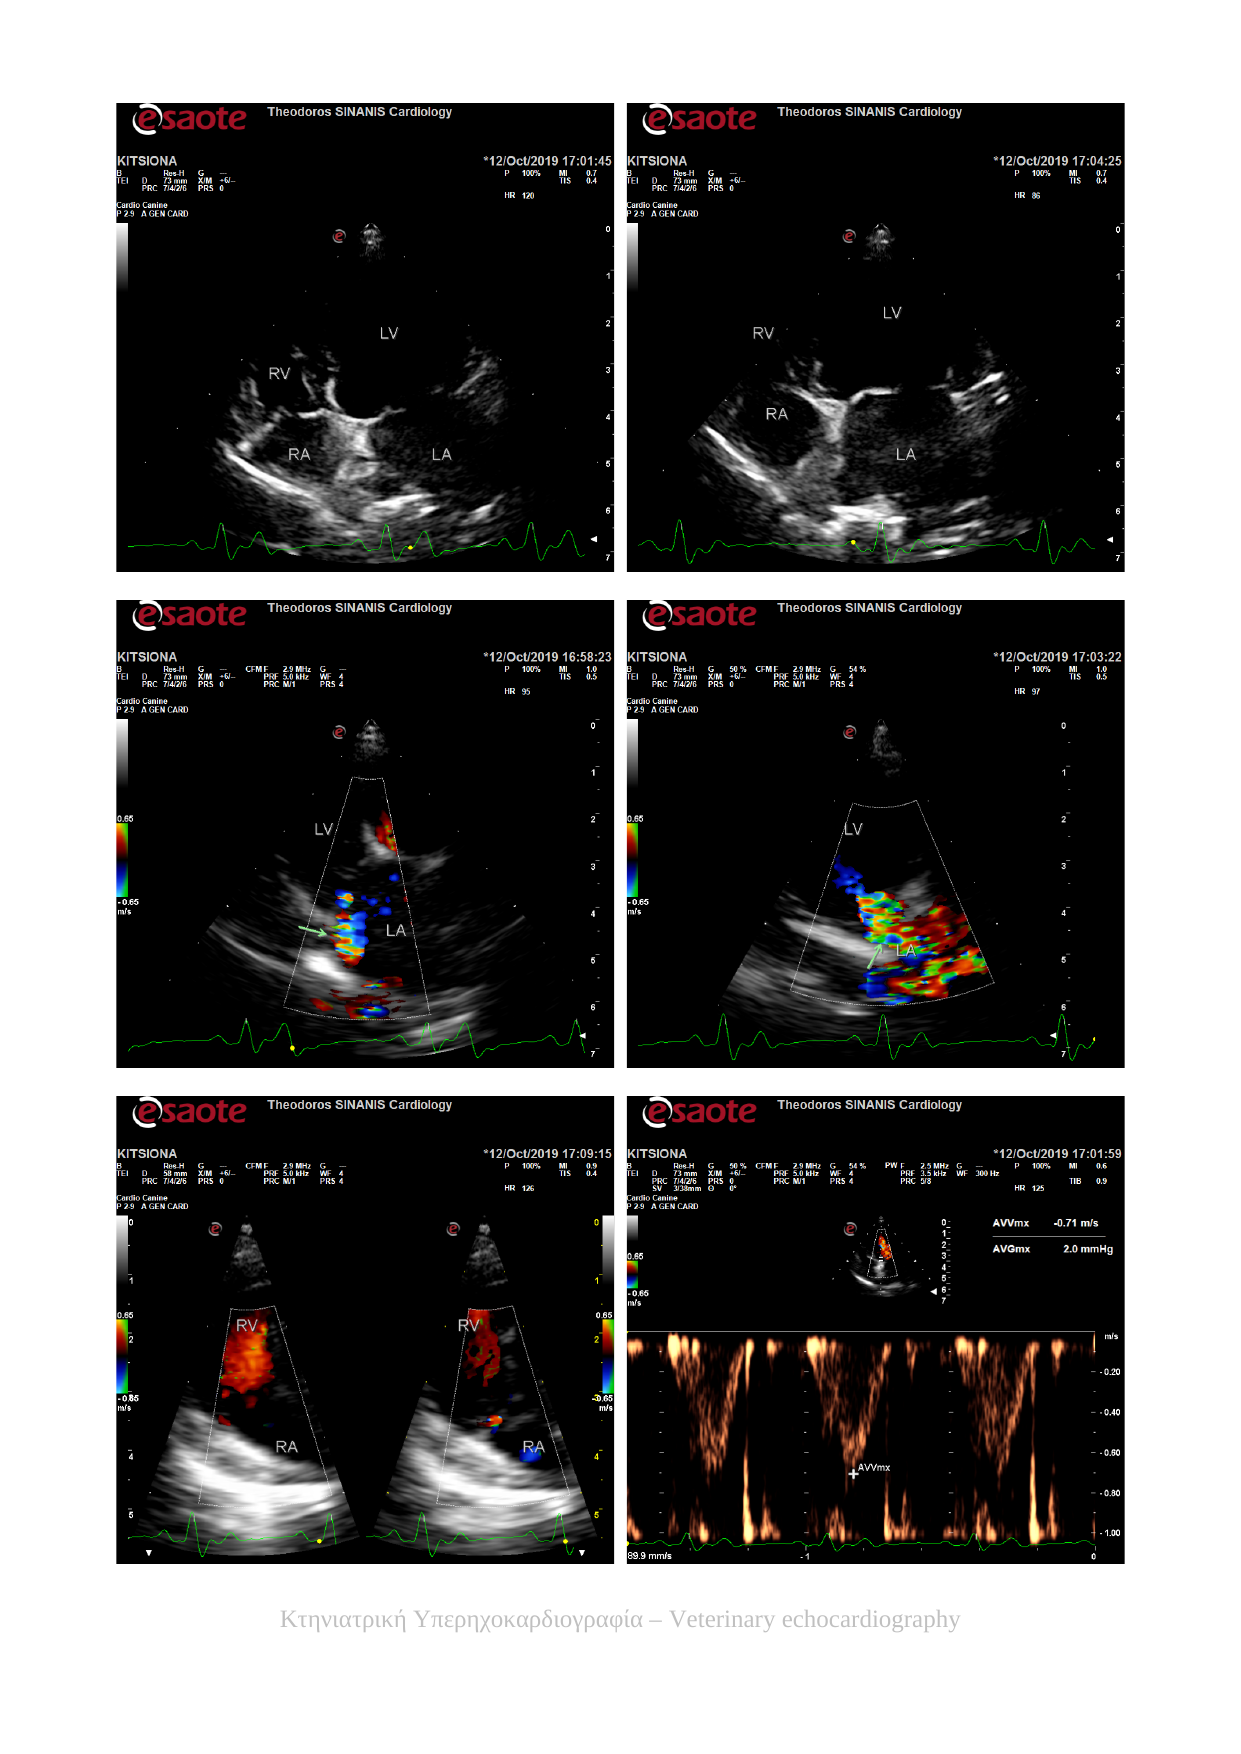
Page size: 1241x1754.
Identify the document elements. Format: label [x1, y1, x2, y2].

picture [626, 600, 1125, 1068]
picture [626, 103, 1125, 572]
picture [116, 103, 615, 572]
picture [116, 600, 615, 1068]
picture [116, 1096, 615, 1564]
picture [626, 1096, 1125, 1564]
